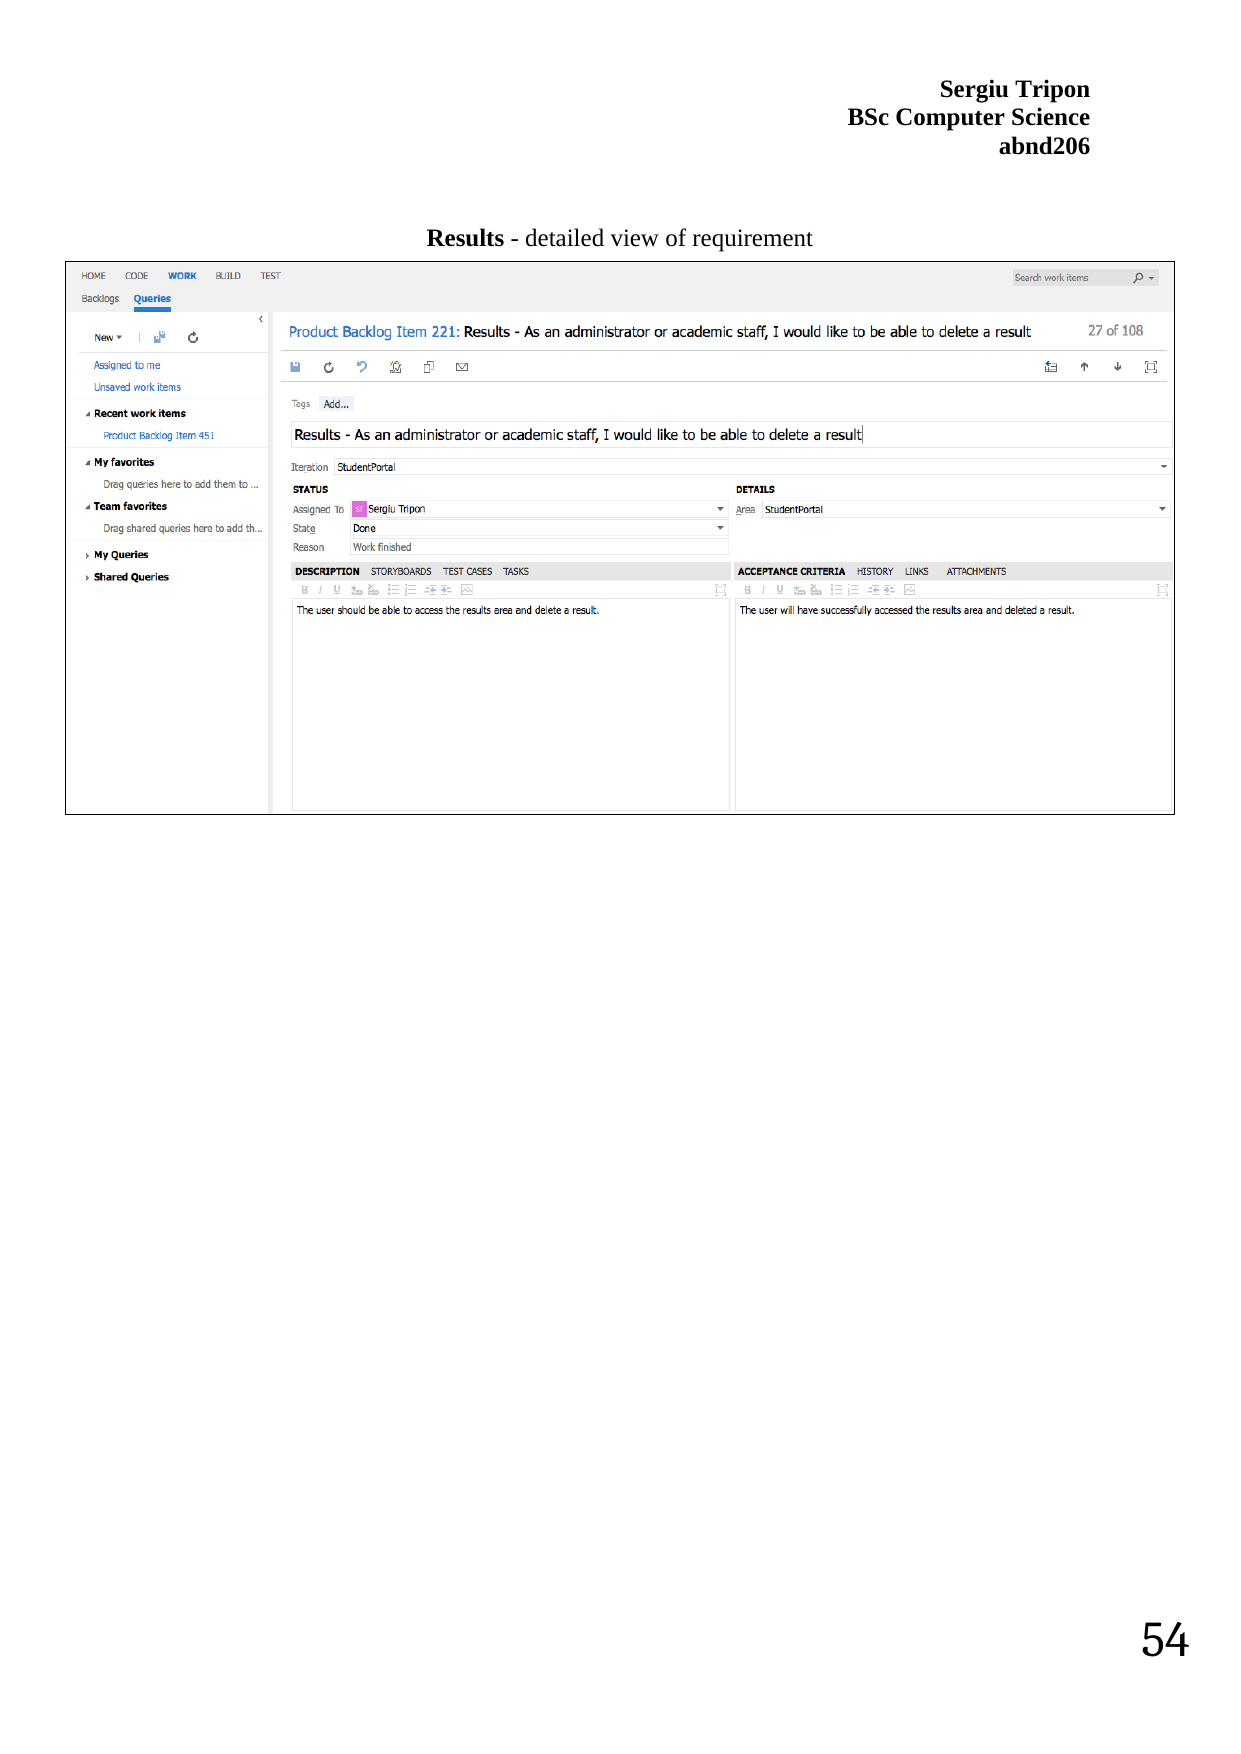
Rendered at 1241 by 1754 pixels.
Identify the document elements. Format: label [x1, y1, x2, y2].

picture [66, 262, 1174, 814]
